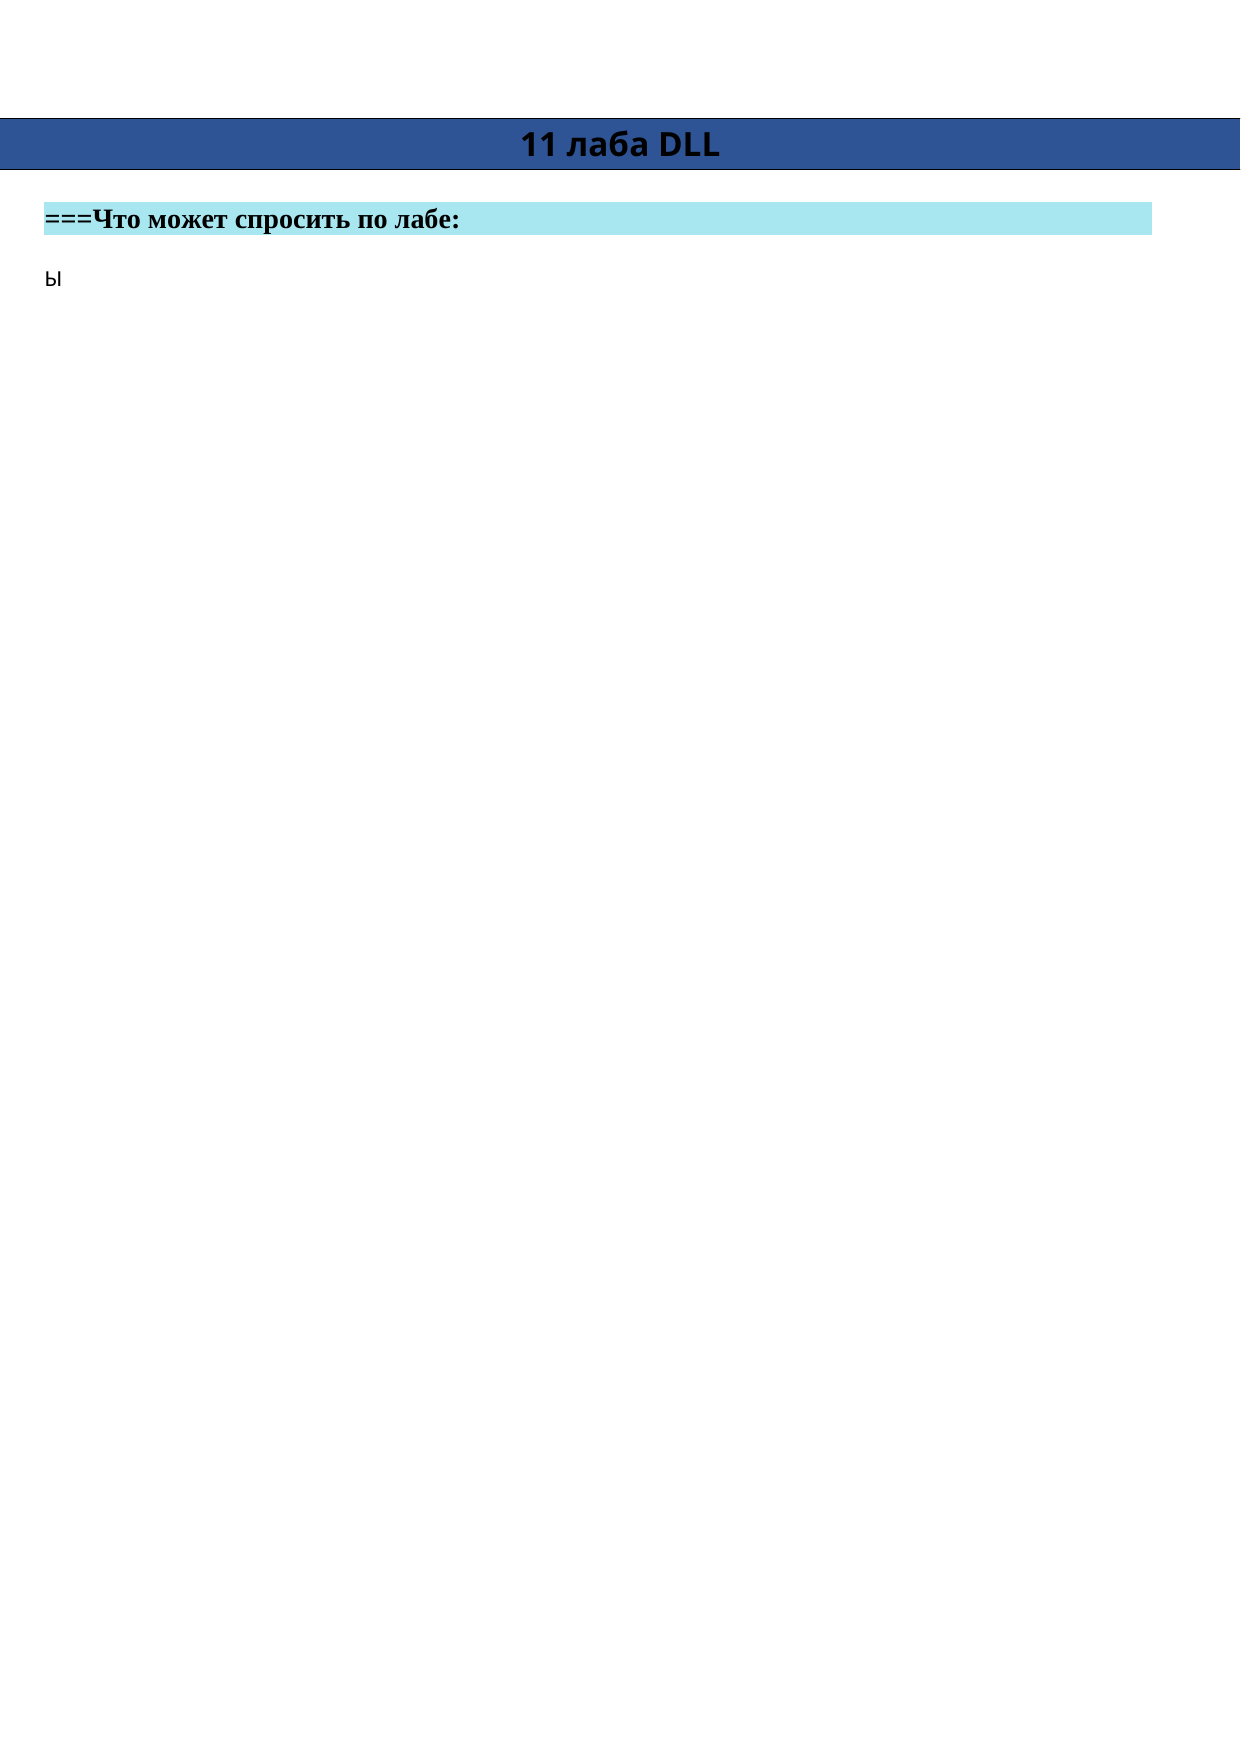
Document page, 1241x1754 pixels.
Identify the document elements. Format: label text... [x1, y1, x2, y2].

subtitle ===Что может спросить по лабе: [44, 202, 1152, 235]
subtitle 11 лаба DLL [0, 119, 1240, 169]
text Ы [44, 264, 1152, 292]
